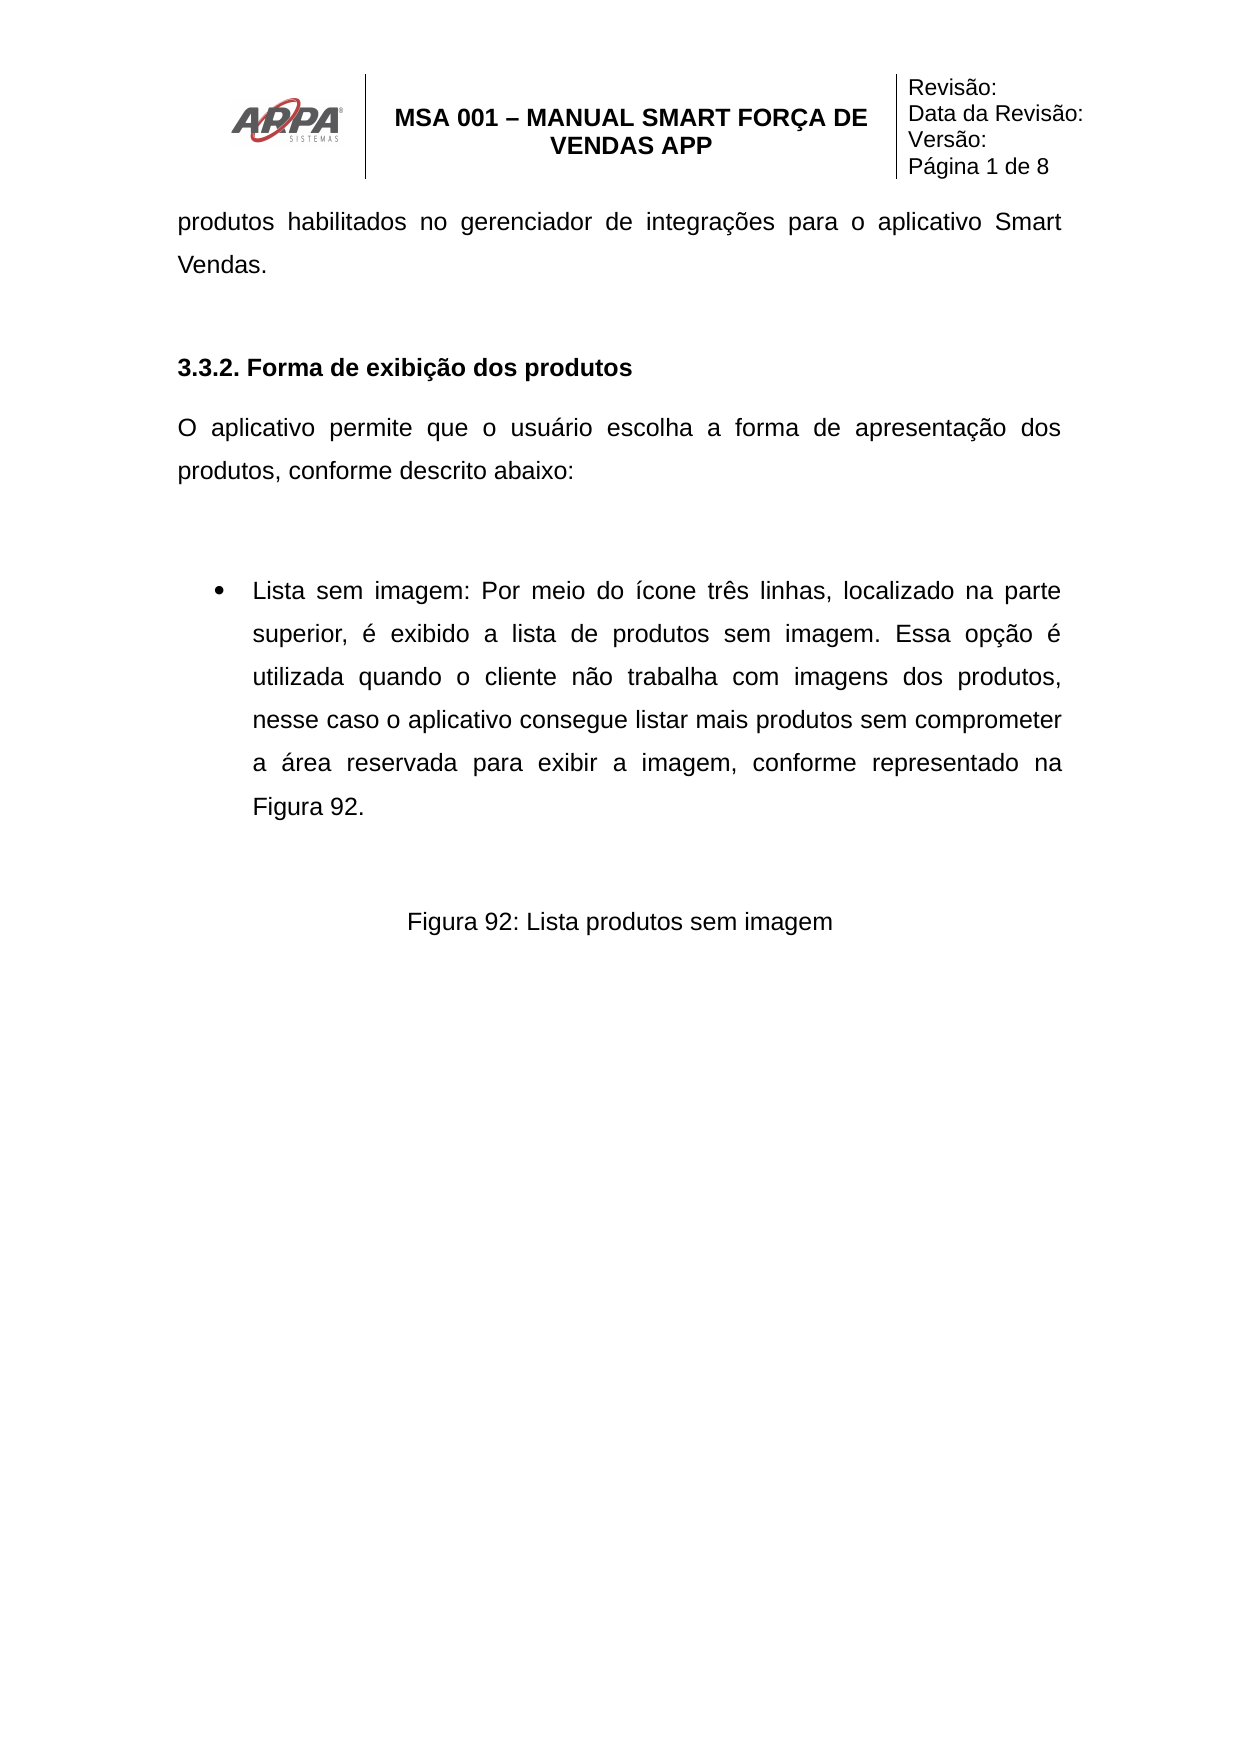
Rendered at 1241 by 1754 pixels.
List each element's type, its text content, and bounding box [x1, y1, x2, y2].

list Figura 92: Lista produtos sem imagem [177, 906, 1063, 935]
picture [231, 98, 343, 147]
text 3.3.2. Forma de exibição dos produtos [177, 353, 1063, 382]
text O aplicativo permite que o usuário escolha a forma de apresentação dos produtos, conforme descrito abaixo: [177, 413, 1063, 485]
list Lista sem imagem: Por meio do ícone três linhas, localizado na parte superior, é exibido a lista de produtos sem imagem. Essa opção é utilizada quando o cliente não trabalha com imagens dos produtos, nesse caso o aplicativo consegue listar mais produtos sem comprometer a área reservada para exibir a imagem, conforme representado na Figura 92. [215, 576, 1063, 820]
